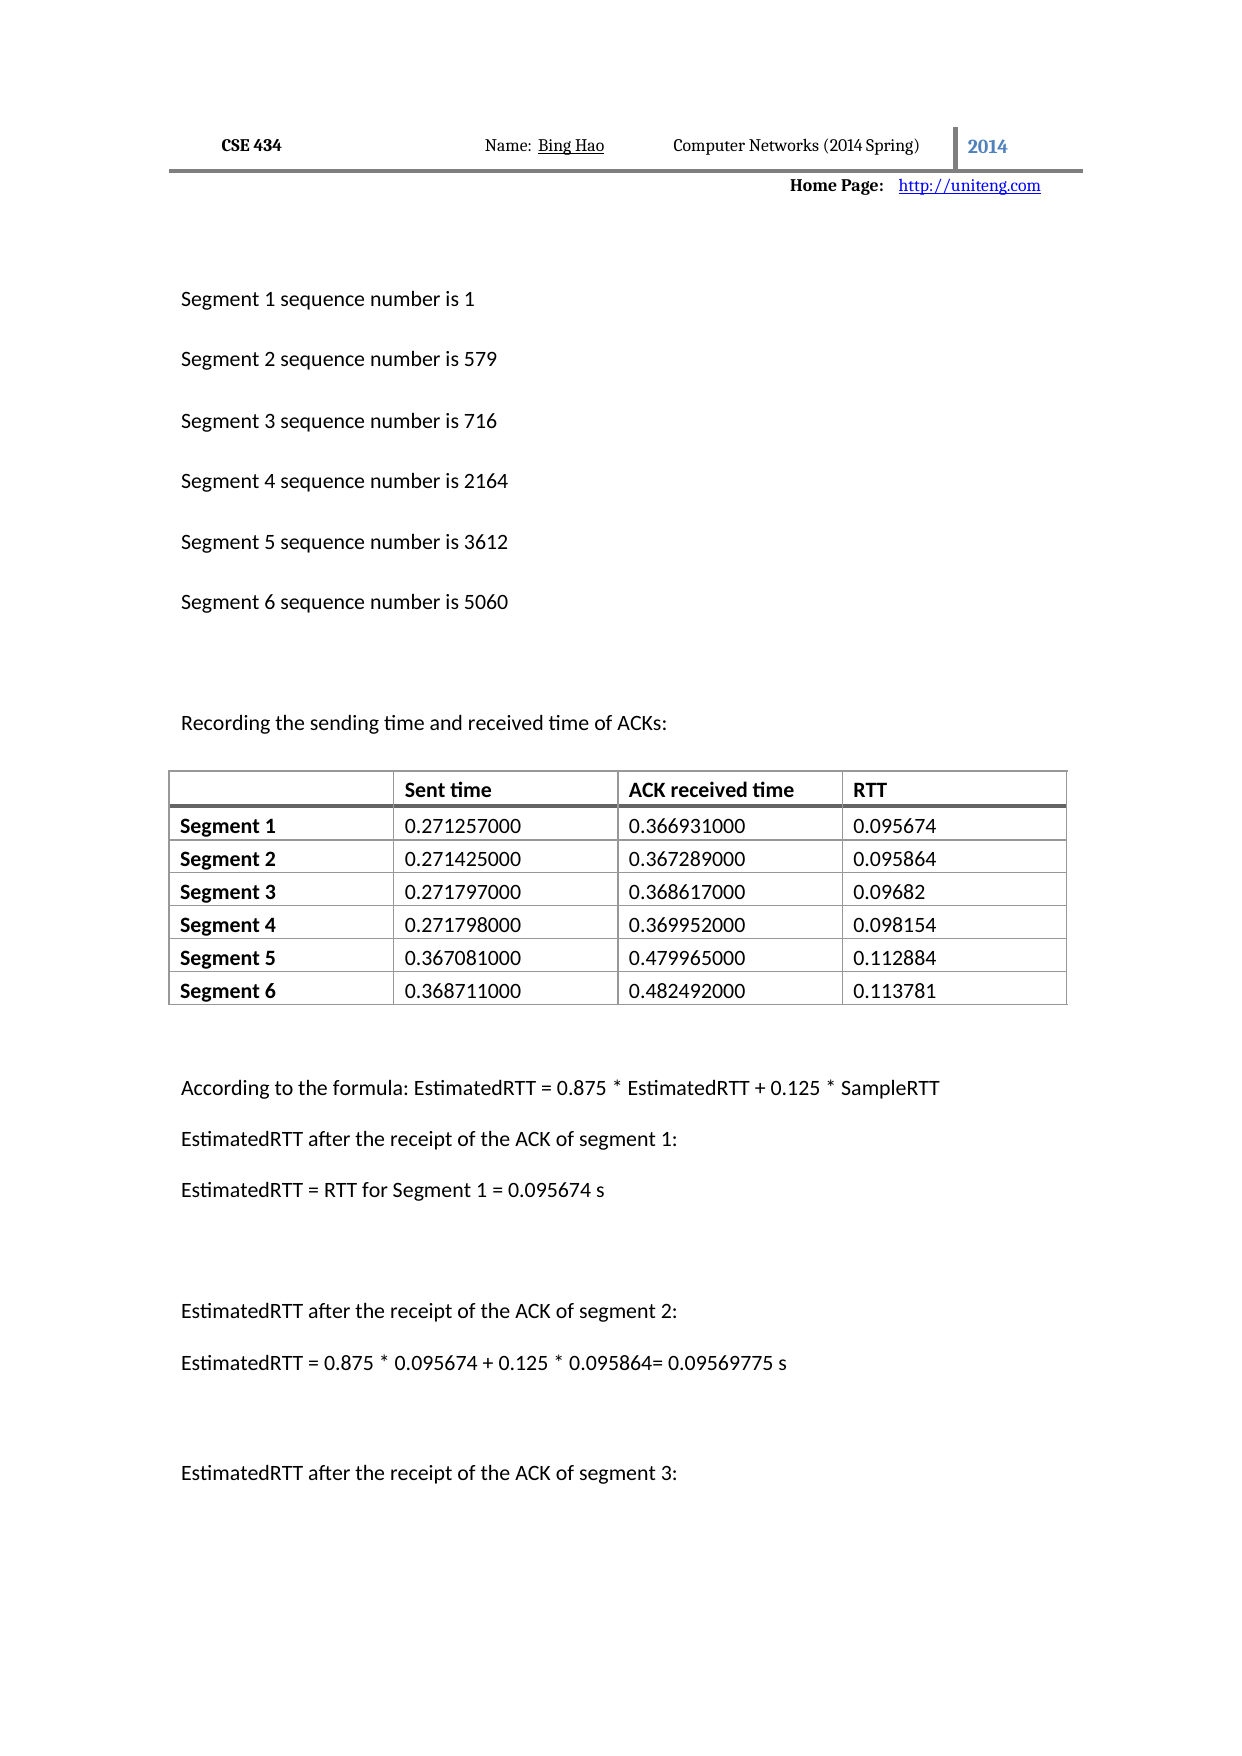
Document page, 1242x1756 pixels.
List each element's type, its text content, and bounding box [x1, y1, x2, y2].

table_header ACK received time [619, 772, 842, 804]
table_cell 0.095674 [843, 808, 1066, 839]
table_cell 0.367081000 [394, 939, 617, 971]
text Segment 6 sequence number is 5060 [181, 588, 1080, 615]
table_header RTT [843, 772, 1066, 804]
table_cell 0.366931000 [619, 808, 842, 839]
table_cell 0.368617000 [619, 873, 842, 904]
table_cell 0.271798000 [394, 906, 617, 938]
table_cell Segment 2 [170, 841, 393, 872]
table_cell Segment 5 [170, 939, 393, 971]
text EstimatedRTT after the receipt of the ACK of segment 2: [181, 1297, 1080, 1324]
text Recording the sending time and received time of ACKs: [181, 709, 1080, 736]
text Segment 2 sequence number is 579 [181, 346, 1080, 372]
table_cell Segment 6 [170, 972, 393, 1004]
table_cell 0.367289000 [619, 841, 842, 872]
table_cell Segment 3 [170, 873, 393, 904]
table_cell 0.095864 [843, 841, 1066, 872]
table_cell 0.098154 [843, 906, 1066, 938]
table_cell 0.369952000 [619, 906, 842, 938]
table_cell 0.09682 [843, 873, 1066, 904]
table_cell Segment 4 [170, 906, 393, 938]
table_cell 0.112884 [843, 939, 1066, 971]
table_header [170, 772, 393, 804]
text EstimatedRTT after the receipt of the ACK of segment 1: [181, 1125, 1080, 1152]
table_cell 0.482492000 [619, 972, 842, 1004]
table_cell 0.368711000 [394, 972, 617, 1004]
text Segment 4 sequence number is 2164 [181, 467, 1080, 494]
table_cell Segment 1 [170, 808, 393, 839]
table_cell 0.271797000 [394, 873, 617, 904]
table_header Sent time [394, 772, 617, 804]
text EstimatedRTT = RTT for Segment 1 = 0.095674 s [181, 1177, 1080, 1203]
text EstimatedRTT after the receipt of the ACK of segment 3: [181, 1459, 1080, 1486]
table_cell 0.271257000 [394, 808, 617, 839]
text Segment 1 sequence number is 1 [181, 285, 1080, 312]
text Segment 3 sequence number is 716 [181, 407, 1080, 433]
table_cell 0.271425000 [394, 841, 617, 872]
text According to the formula: EstimatedRTT = 0.875 * EstimatedRTT + 0.125 * SampleRTT [181, 1074, 1080, 1100]
text Segment 5 sequence number is 3612 [181, 528, 1080, 554]
text EstimatedRTT = 0.875 * 0.095674 + 0.125 * 0.095864= 0.09569775 s [181, 1349, 1080, 1375]
table_cell 0.113781 [843, 972, 1066, 1004]
table_cell 0.479965000 [619, 939, 842, 971]
